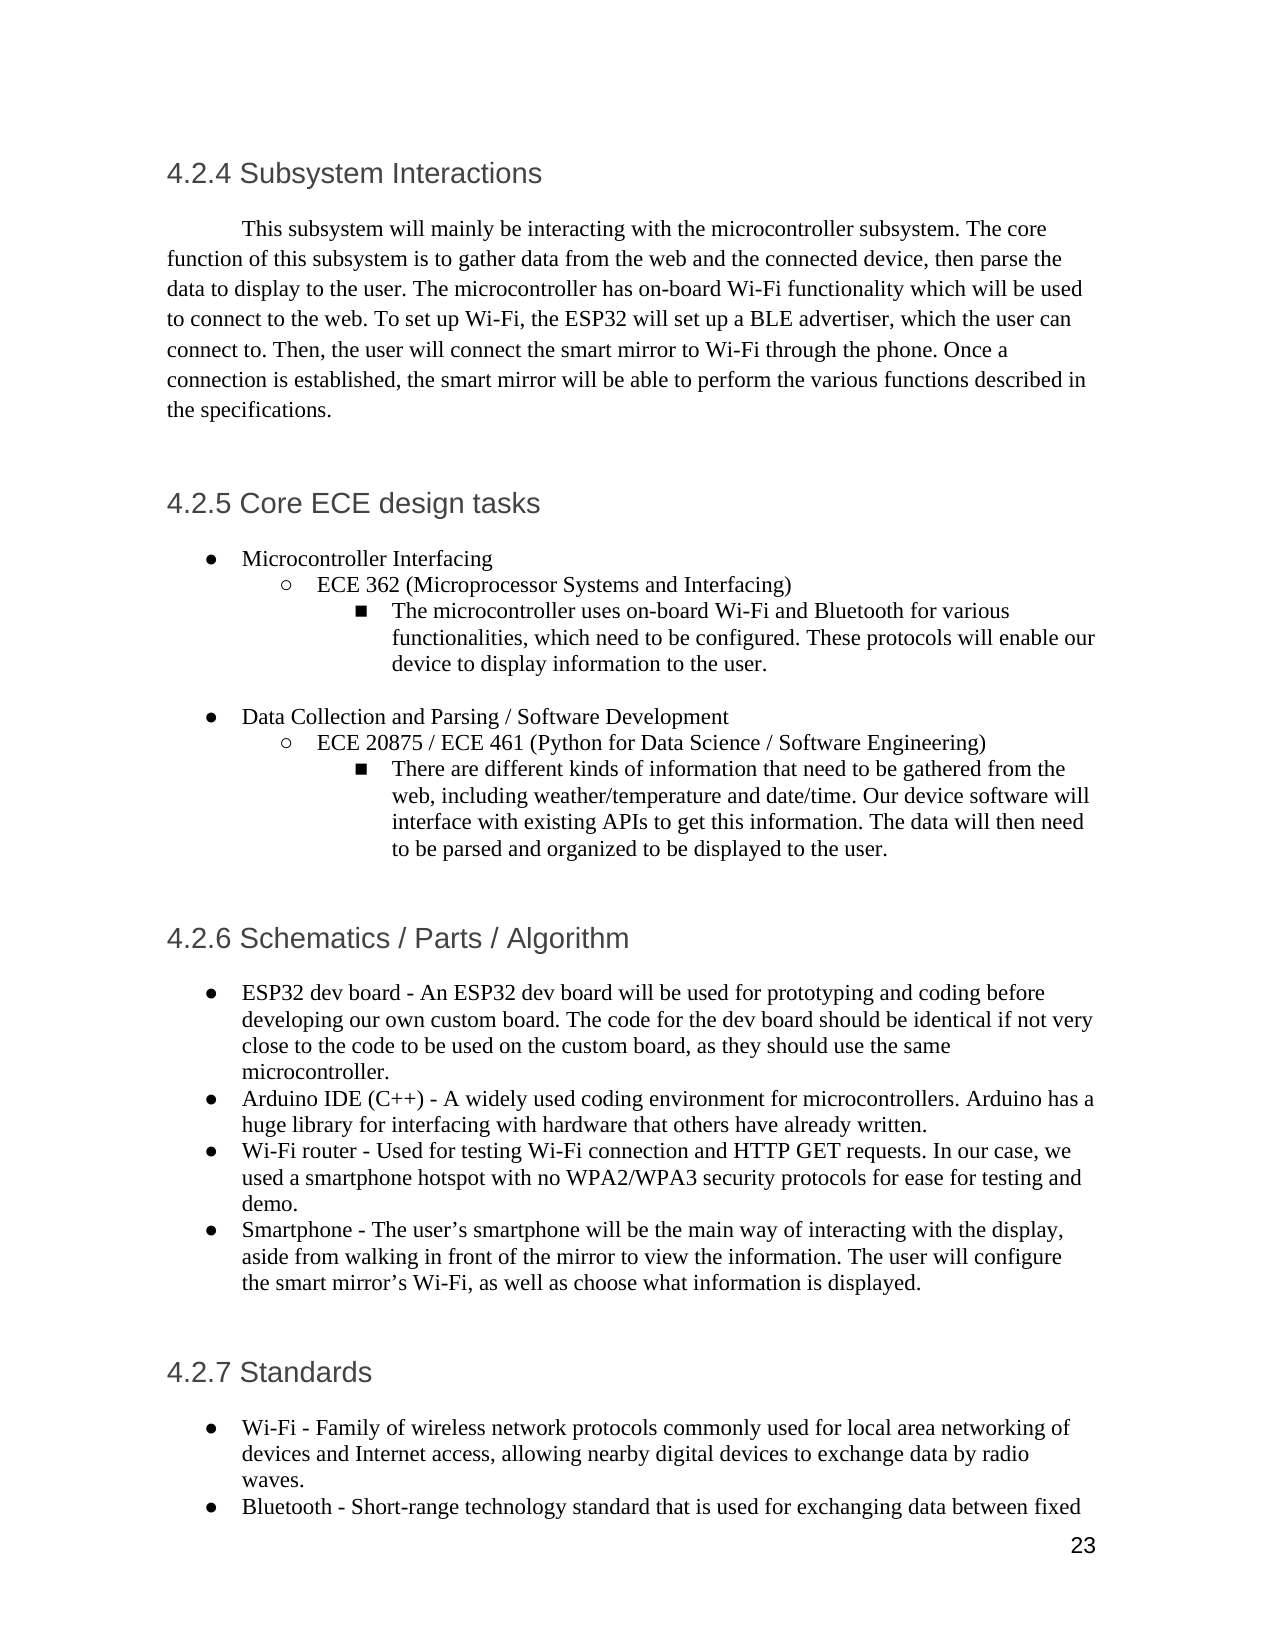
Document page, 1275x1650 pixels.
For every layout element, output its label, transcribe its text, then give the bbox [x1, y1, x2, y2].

list Wi-Fi - Family of wireless network protocols commonly used for local area networking of devices and Internet access, allowing nearby digital devices to exchange data by radio waves. [204, 1414, 1096, 1493]
list Smartphone - The user’s smartphone will be the main way of interacting with the display, aside from walking in front of the mirror to view the information. The user will configure the smart mirror’s Wi-Fi, as well as choose what information is displayed. [204, 1216, 1096, 1296]
subtitle 4.2.4 Subsystem Interactions [167, 156, 1096, 190]
list Microcontroller Interfacing [204, 545, 1096, 571]
list Wi-Fi router - Used for testing Wi-Fi connection and HTTP GET requests. In our case, we used a smartphone hotspot with no WPA2/WPA3 security protocols for ease for testing and demo. [204, 1137, 1096, 1216]
list The microcontroller uses on-board Wi-Fi and Bluetooth for various functionalities, which need to be configured. These protocols will enable our device to display information to the user. [354, 597, 1096, 676]
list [204, 1493, 1096, 1519]
list Arduino IDE (C++) - A widely used coding environment for microcontrollers. Arduino has a huge library for interfacing with hardware that others have already written. [204, 1085, 1096, 1137]
list Data Collection and Parsing / Software Development [204, 703, 1096, 729]
list ESP32 dev board - An ESP32 dev board will be used for prototyping and coding before developing our own custom board. The code for the dev board should be identical if not very close to the code to be used on the custom board, as they should use the same microcontroller. [204, 979, 1096, 1085]
text This subsystem will mainly be interacting with the microcontroller subsystem. The core function of this subsystem is to gather data from the web and the connected device, then parse the data to display to the user. The microcontroller has on-board Wi-Fi functionality which will be used to connect to the web. To set up Wi-Fi, the ESP32 will set up a BLE advertiser, which the user can connect to. Then, the user will connect the smart mirror to Wi-Fi through the phone. Once a connection is established, the smart mirror will be able to perform the various functions described in the specifications. [167, 215, 1096, 422]
subtitle 4.2.5 Core ECE design tasks [167, 486, 1096, 519]
list ECE 20875 / ECE 461 (Python for Data Science / Software Engineering) [279, 729, 1096, 756]
list There are different kinds of information that need to be gathered from the web, including weather/temperature and date/time. Our device software will interface with existing APIs to get this information. The data will then need to be parsed and organized to be displayed to the user. [354, 756, 1096, 861]
subtitle 4.2.6 Schematics / Parts / Algorithm [167, 921, 1096, 954]
subtitle 4.2.7 Standards [167, 1355, 1096, 1389]
list ECE 362 (Microprocessor Systems and Interfacing) [279, 571, 1096, 597]
